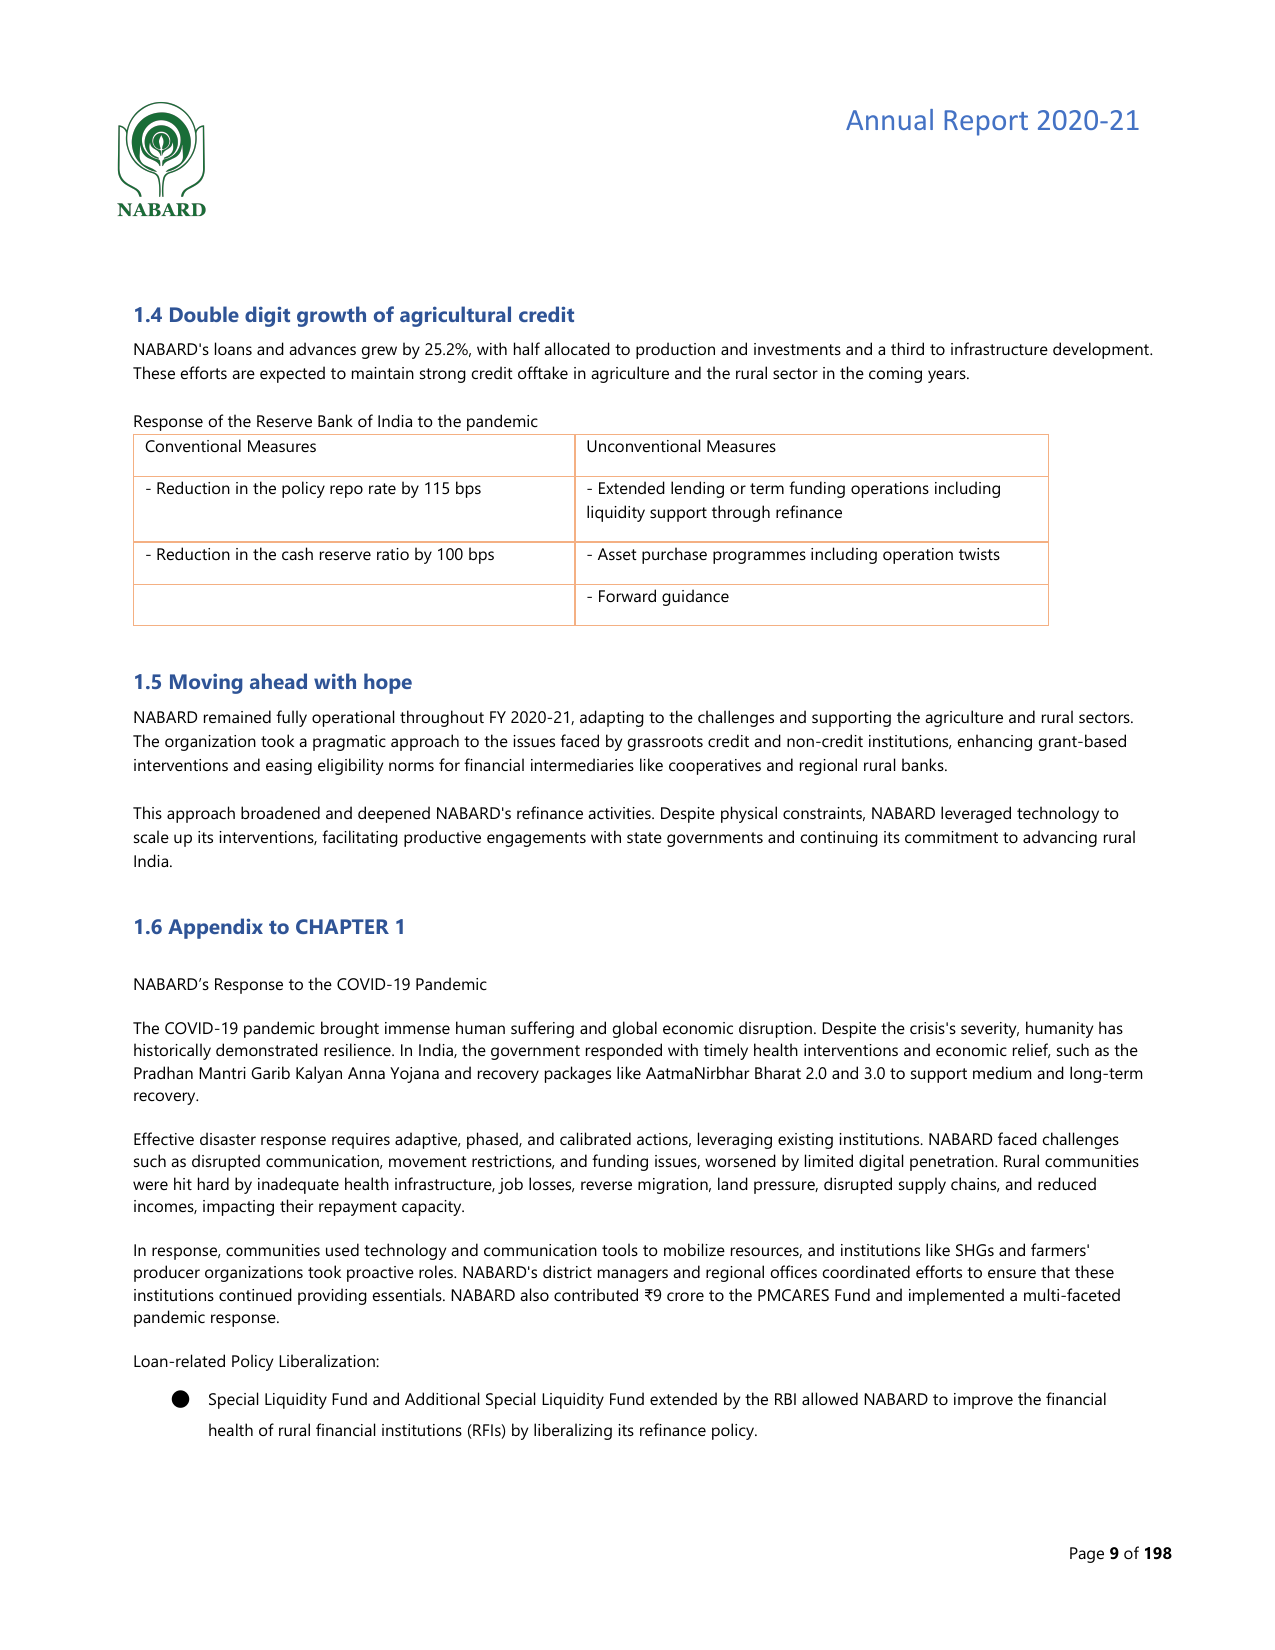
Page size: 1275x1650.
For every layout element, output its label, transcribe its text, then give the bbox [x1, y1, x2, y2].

table_cell - Asset purchase programmes including operation twists [576, 543, 1048, 583]
list Special Liquidity Fund and Additional Special Liquidity Fund extended by the RBI allowed NABARD to improve the financial health of rural financial institutions (RFIs) by liberalizing its refinance policy. [170, 1372, 1157, 1441]
text NABARD's loans and advances grew by 25.2%, with half allocated to production and investments and a third to infrastructure development. These efforts are expected to maintain strong credit offtake in agriculture and the rural sector in the coming years. [133, 338, 1157, 384]
subtitle 1.6 Appendix to CHAPTER 1 [133, 912, 1157, 939]
picture [114, 100, 209, 218]
text This approach broadened and deepened NABARD's refinance activities. Despite physical constraints, NABARD leveraged technology to scale up its interventions, facilitating productive engagements with state governments and continuing its commitment to advancing rural India. [133, 801, 1157, 871]
subtitle 1.4 Double digit growth of agricultural credit [133, 299, 1157, 327]
table_cell - Extended lending or term funding operations including liquidity support through refinance [576, 477, 1048, 541]
table_cell - Reduction in the policy repo rate by 115 bps [134, 477, 574, 541]
text NABARD’s Response to the COVID-19 Pandemic [133, 972, 1157, 994]
table_header Conventional Measures [134, 435, 574, 476]
table_cell [134, 585, 574, 625]
subtitle 1.5 Moving ahead with hope [133, 667, 1157, 695]
text Loan-related Policy Liberalization: [133, 1349, 1157, 1372]
text Response of the Reserve Bank of India to the pandemic [133, 409, 1157, 432]
text The COVID-19 pandemic brought immense human suffering and global economic disruption. Despite the crisis's severity, humanity has historically demonstrated resilience. In India, the government responded with timely health interventions and economic relief, such as the Pradhan Mantri Garib Kalyan Anna Yojana and recovery packages like AatmaNirbhar Bharat 2.0 and 3.0 to support medium and long-term recovery. [133, 1017, 1157, 1105]
text In response, communities used technology and communication tools to mobilize resources, and institutions like SHGs and farmers' producer organizations took proactive roles. NABARD's district managers and regional offices coordinated efforts to ensure that these institutions continued providing essentials. NABARD also contributed ₹9 crore to the PMCARES Fund and implemented a multi-faceted pandemic response. [133, 1238, 1157, 1327]
table_cell - Reduction in the cash reserve ratio by 100 bps [134, 543, 574, 583]
text Effective disaster response requires adaptive, phased, and calibrated actions, leveraging existing institutions. NABARD faced challenges such as disrupted communication, movement restrictions, and funding issues, worsened by limited digital penetration. Rural communities were hit hard by inadequate health infrastructure, job losses, reverse migration, land pressure, disrupted supply chains, and reduced incomes, impacting their repayment capacity. [133, 1128, 1157, 1216]
table_cell - Forward guidance [576, 585, 1048, 625]
text NABARD remained fully operational throughout FY 2020-21, adapting to the challenges and supporting the agriculture and rural sectors. The organization took a pragmatic approach to the issues faced by grassroots credit and non-credit institutions, enhancing grant-based interventions and easing eligibility norms for financial intermediaries like cooperatives and regional rural banks. [133, 705, 1157, 775]
table_header Unconventional Measures [576, 435, 1048, 476]
